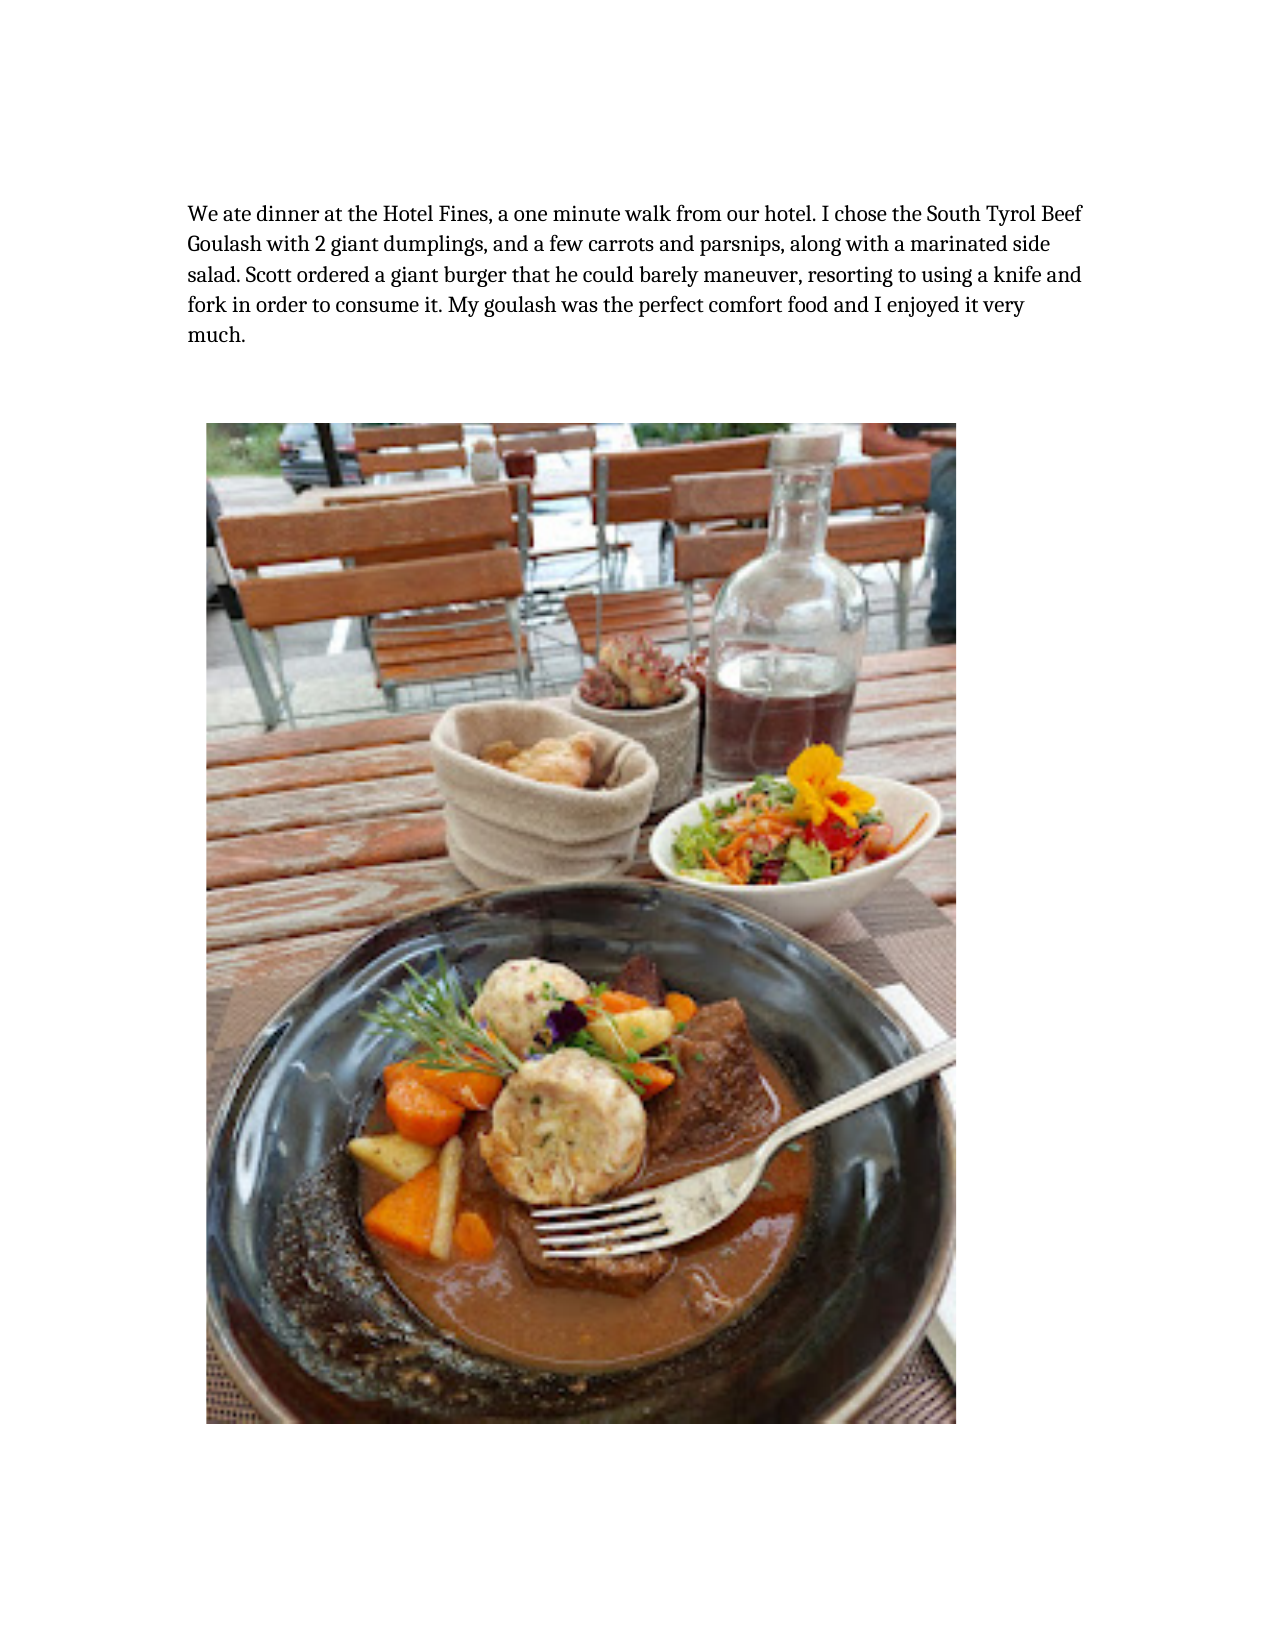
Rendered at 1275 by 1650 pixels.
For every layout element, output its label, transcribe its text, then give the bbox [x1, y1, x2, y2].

text We ate dinner at the Hotel Fines, a one minute walk from our hotel. I chose the South Tyrol Beef Goulash with 2 giant dumplings, and a few carrots and parsnips, along with a marinated side salad. Scott ordered a giant burger that he could barely maneuver, resorting to using a knife and fork in order to consume it. My goulash was the perfect comfort food and I enjoyed it very much. [187, 201, 1087, 348]
picture [206, 423, 957, 1424]
